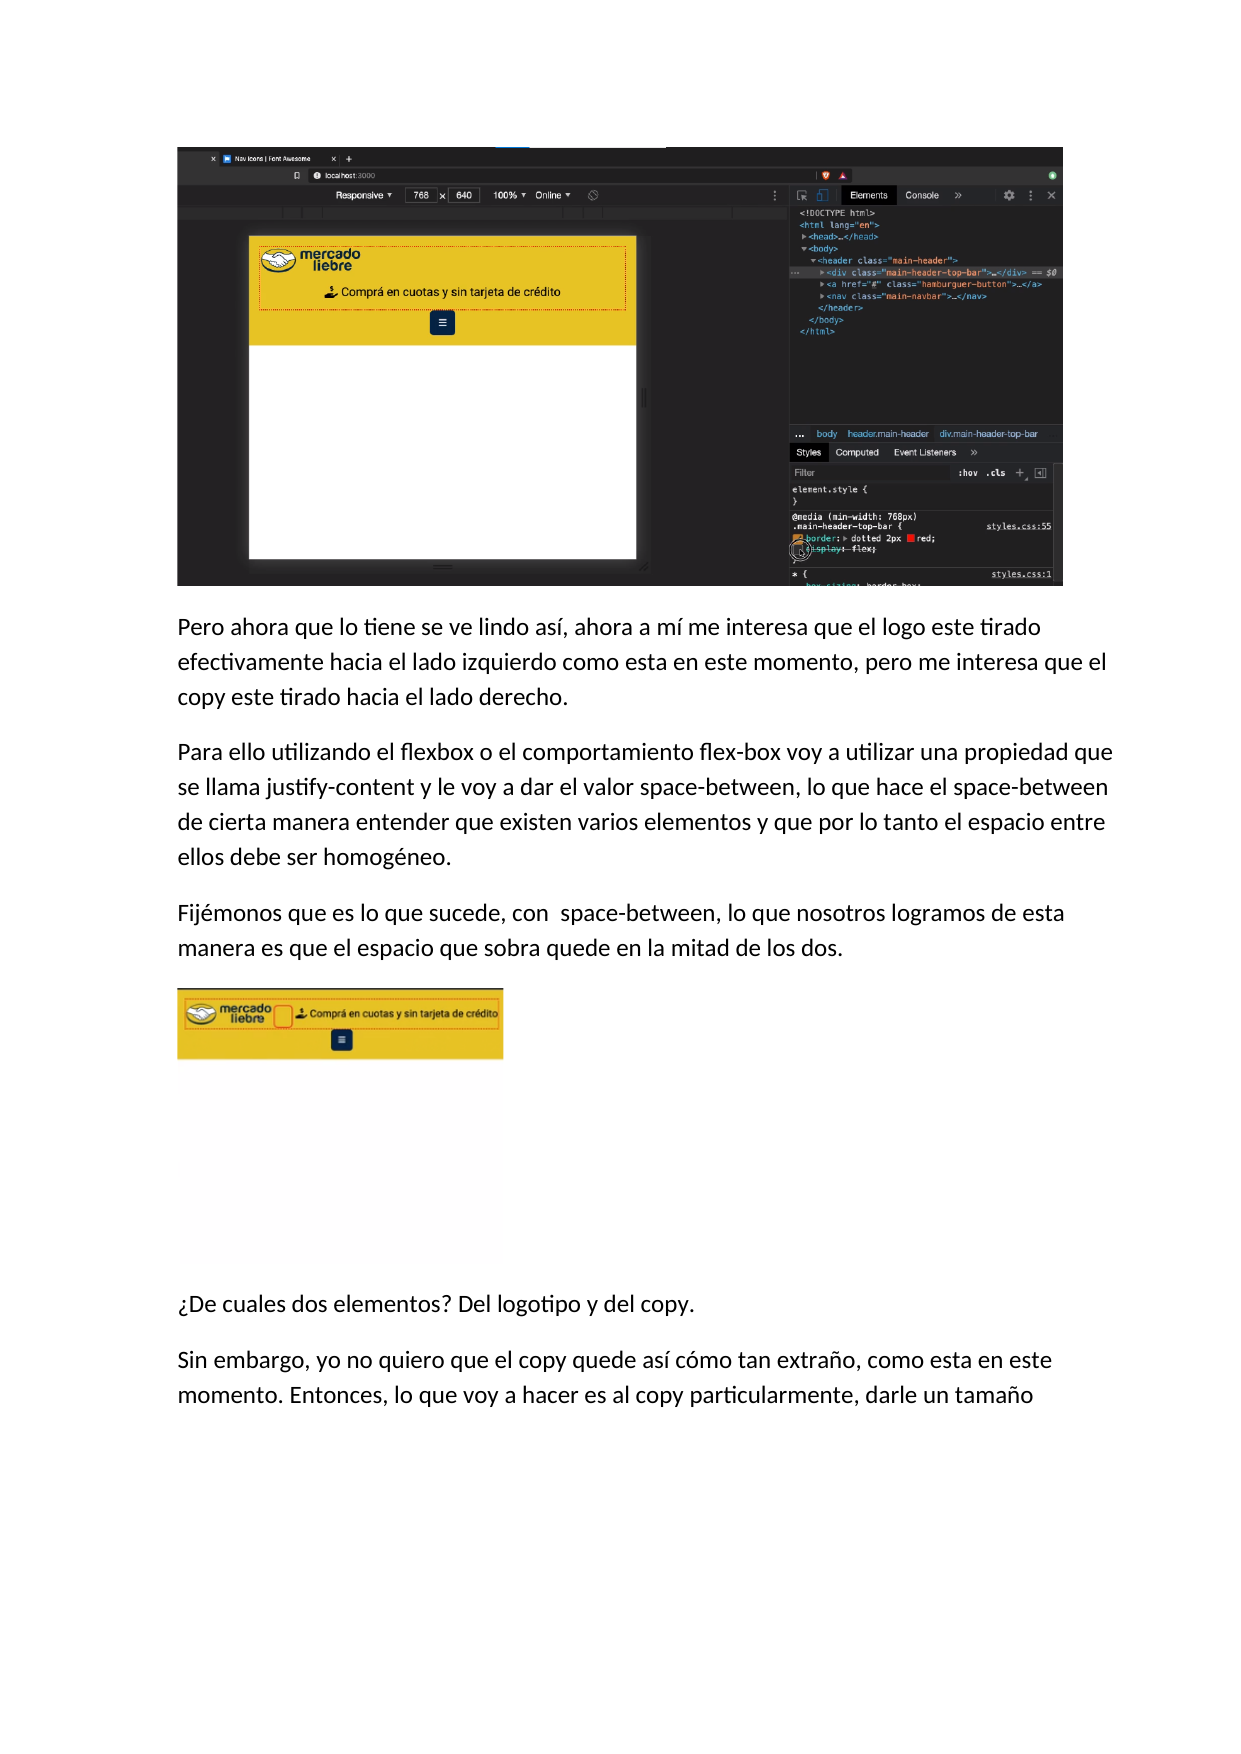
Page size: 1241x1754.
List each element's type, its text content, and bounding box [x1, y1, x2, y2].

text Fijémonos que es lo que sucede, con space-between, lo que nosotros logramos de esta manera es que el espacio que sobra quede en la mitad de los dos. [177, 897, 1122, 963]
text Para ello utilizando el flexbox o el comportamiento flex-box voy a utilizar una propiedad que se llama justify-content y le voy a dar el valor space-between, lo que hace el space-between de cierta manera entender que existen varios elementos y que por lo tanto el espacio entre ellos debe ser homogéneo. [177, 736, 1122, 872]
text ¿De cuales dos elementos? Del logotipo y del copy. [177, 1288, 1122, 1319]
picture [177, 988, 504, 1264]
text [177, 1344, 1122, 1409]
picture [177, 147, 1063, 586]
text Pero ahora que lo tiene se ve lindo así, ahora a mí me interesa que el logo este tirado efectivamente hacia el lado izquierdo como esta en este momento, pero me interesa que el copy este tirado hacia el lado derecho. [177, 611, 1122, 711]
